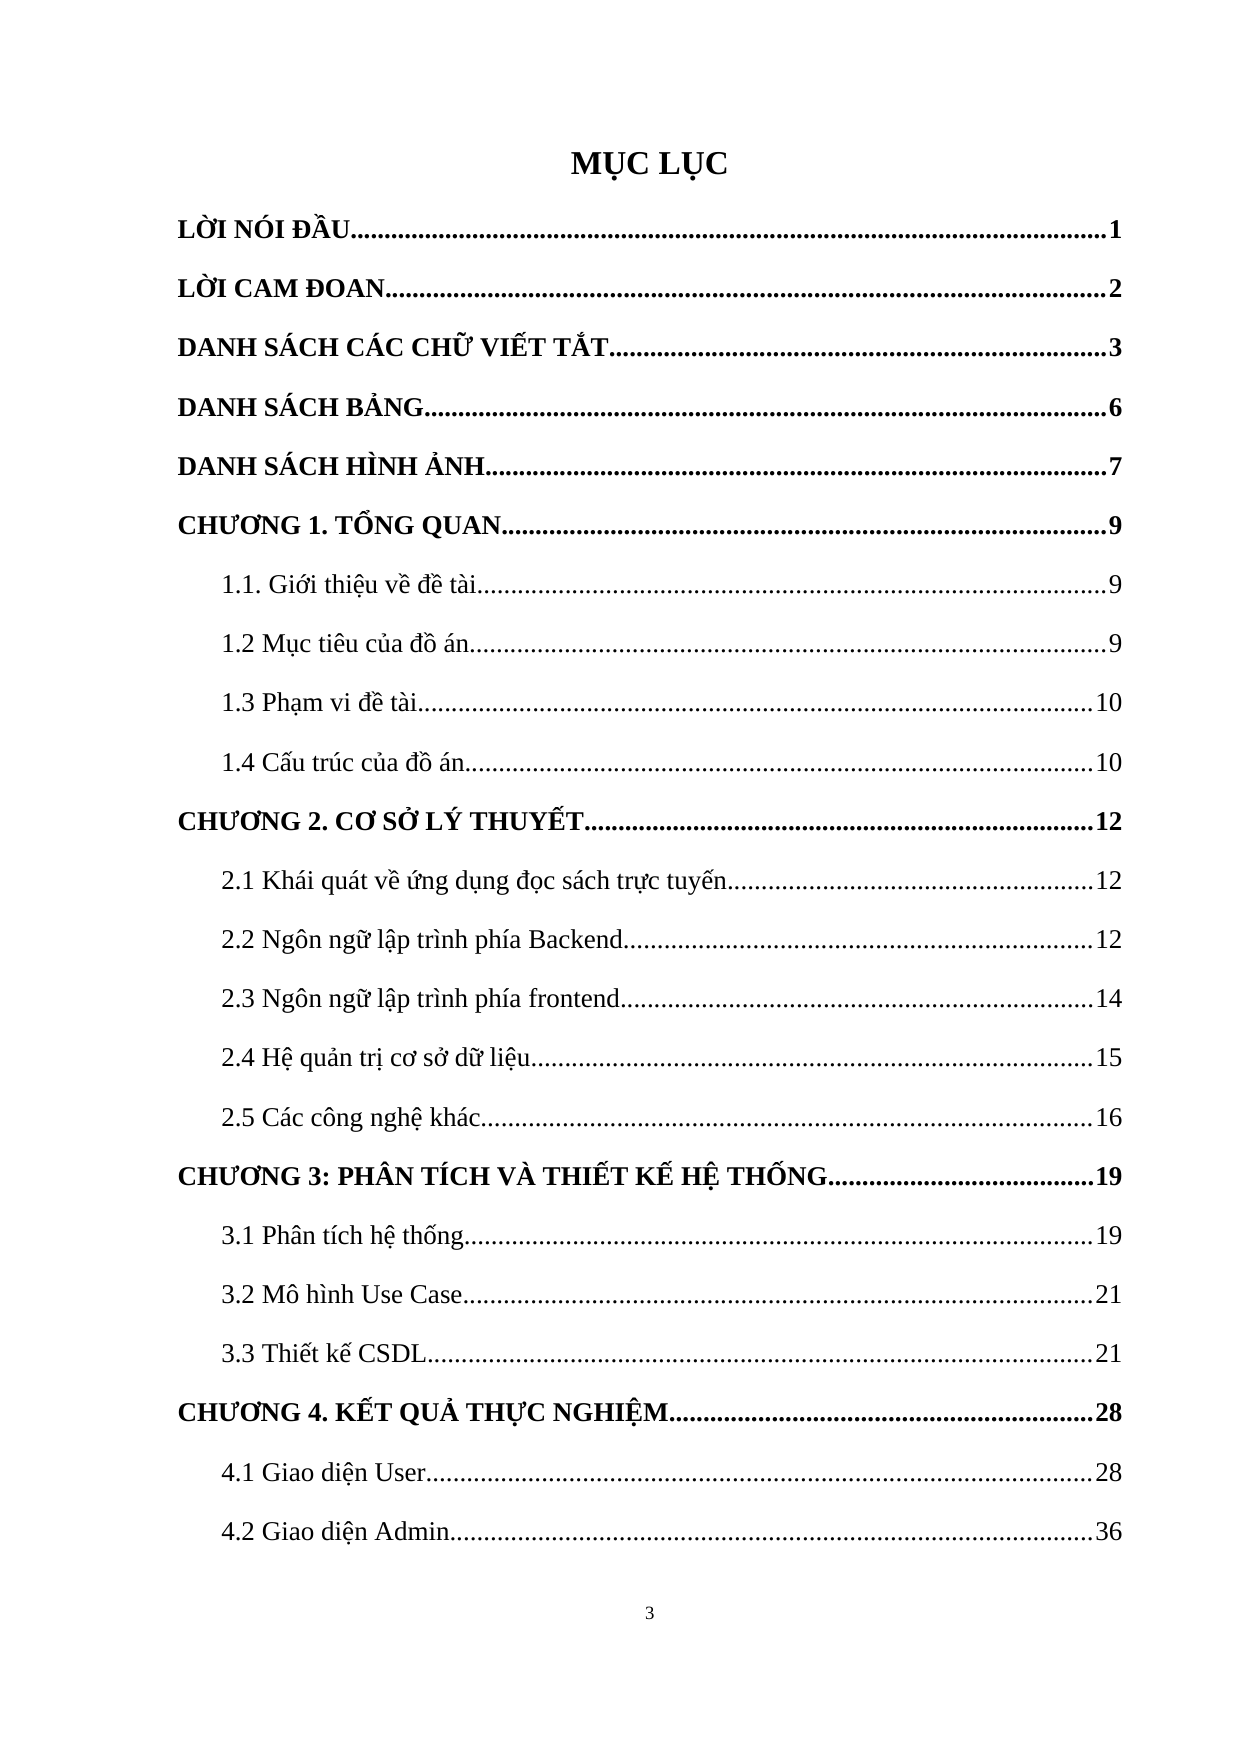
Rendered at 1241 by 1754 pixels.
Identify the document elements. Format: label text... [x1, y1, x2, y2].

text 2.1 Khái quát về ứng dụng đọc sách trực tuyến 12 [221, 864, 1122, 895]
text LỜI CAM ĐOAN 2 [177, 272, 1122, 303]
text CHƯƠNG 2. CƠ SỞ LÝ THUYẾT 12 [177, 805, 1122, 836]
text 1.2 Mục tiêu của đồ án 9 [221, 627, 1122, 658]
text 2.2 Ngôn ngữ lập trình phía Backend 12 [221, 923, 1122, 954]
text 4.1 Giao diện User 28 [221, 1456, 1122, 1487]
text CHƯƠNG 1. TỔNG QUAN 9 [177, 509, 1122, 540]
text CHƯƠNG 4. KẾT QUẢ THỰC NGHIỆM 28 [177, 1396, 1122, 1428]
text 2.5 Các công nghệ khác 16 [221, 1101, 1122, 1132]
text 4.2 Giao diện Admin 36 [221, 1515, 1122, 1546]
subtitle MỤC LỤC [177, 143, 1122, 181]
text LỜI NÓI ĐẦU 1 [177, 213, 1122, 244]
text 2.4 Hệ quản trị cơ sở dữ liệu 15 [221, 1041, 1122, 1073]
text 3.1 Phân tích hệ thống 19 [221, 1219, 1122, 1250]
text 1.3 Phạm vi đề tài 10 [221, 686, 1122, 718]
text 1.4 Cấu trúc của đồ án 10 [221, 746, 1122, 777]
text CHƯƠNG 3: PHÂN TÍCH VÀ THIẾT KẾ HỆ THỐNG 19 [177, 1160, 1122, 1191]
text 1.1. Giới thiệu về đề tài 9 [221, 568, 1122, 599]
text 3.3 Thiết kế CSDL 21 [221, 1337, 1122, 1368]
text DANH SÁCH CÁC CHỮ VIẾT TẮT 3 [177, 331, 1122, 363]
text DANH SÁCH HÌNH ẢNH 7 [177, 450, 1122, 481]
text 3.2 Mô hình Use Case 21 [221, 1278, 1122, 1309]
text DANH SÁCH BẢNG 6 [177, 391, 1122, 422]
text 2.3 Ngôn ngữ lập trình phía frontend 14 [221, 982, 1122, 1013]
